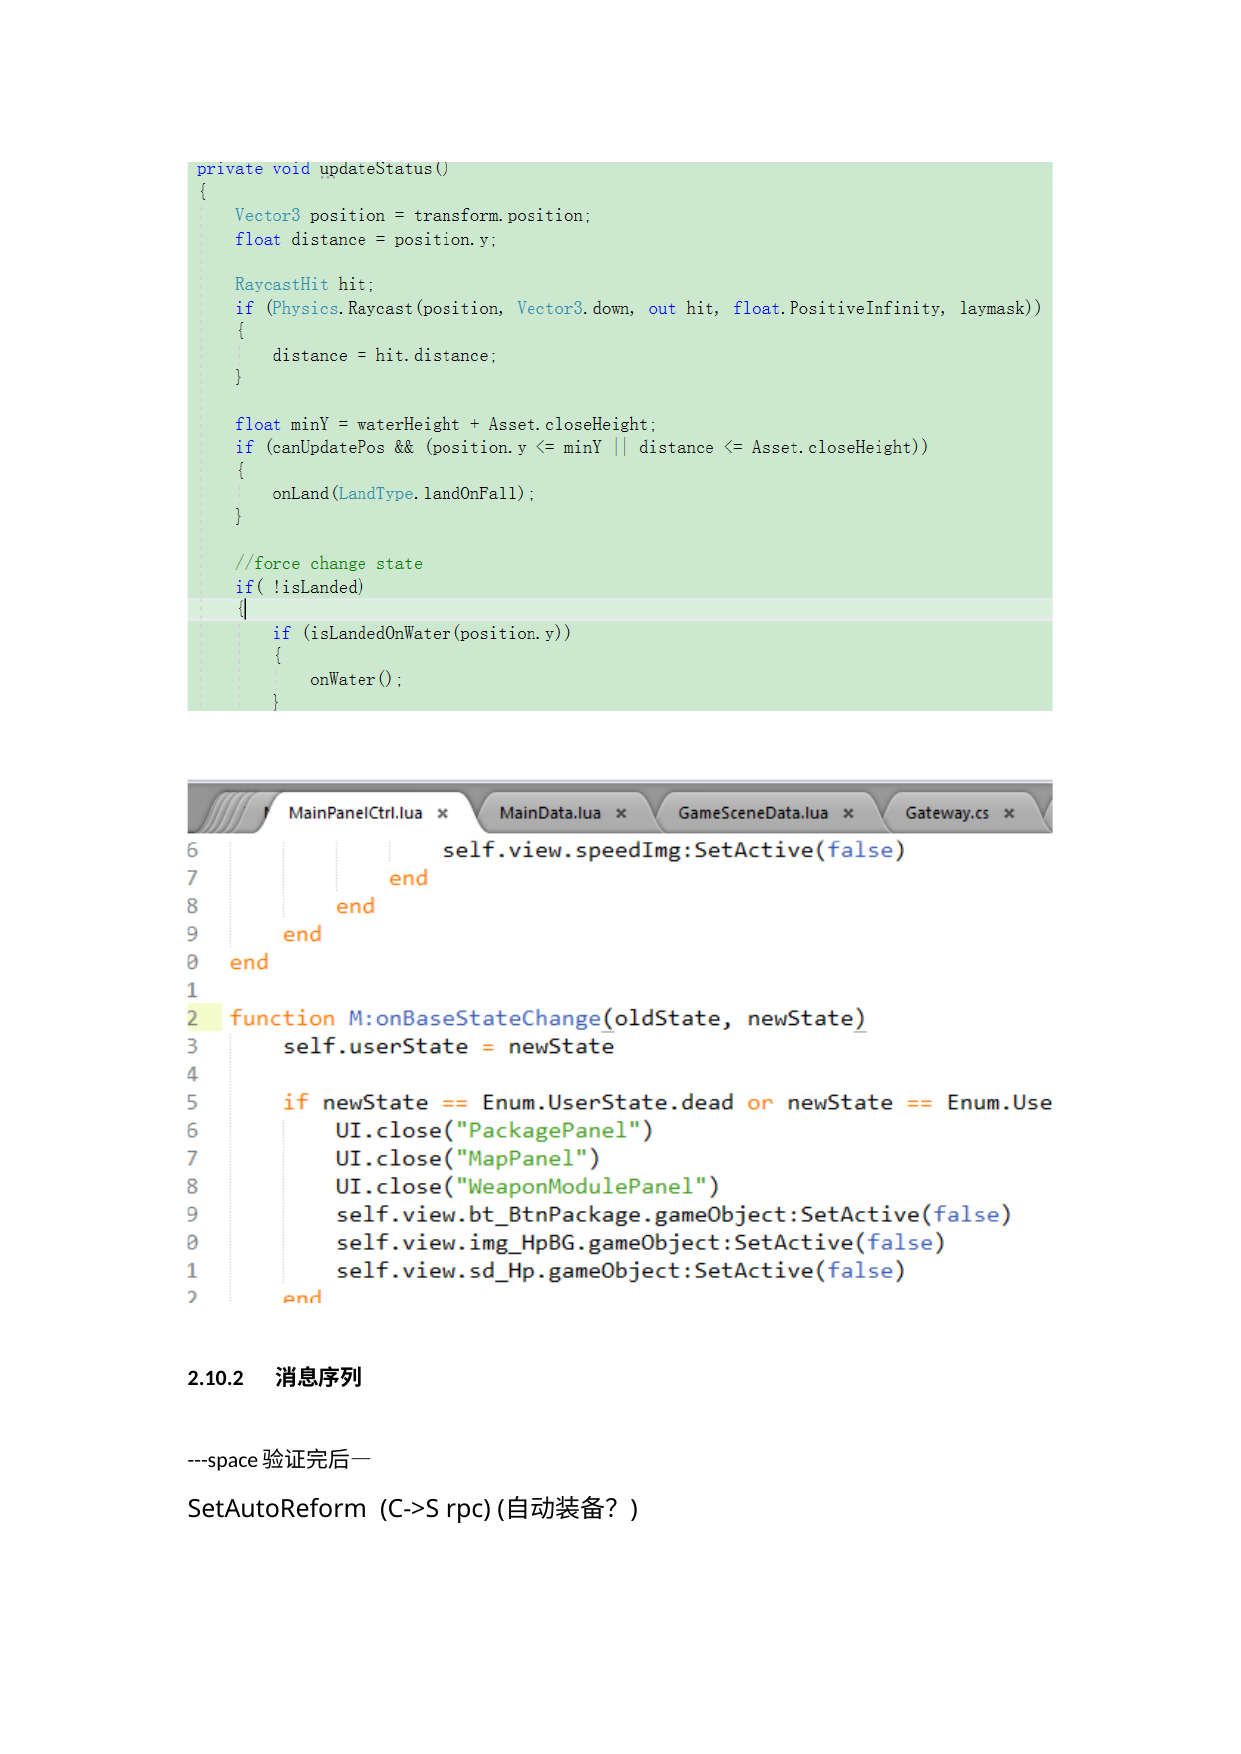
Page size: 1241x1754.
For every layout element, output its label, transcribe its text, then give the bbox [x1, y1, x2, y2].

text SetAutoReform (C->S rpc) (自动装备？) [187, 1474, 1053, 1539]
text ---space验证完后— [187, 1442, 1053, 1474]
subtitle 消息序列 [187, 1359, 1053, 1392]
picture [187, 779, 1053, 1303]
picture [187, 162, 1053, 711]
